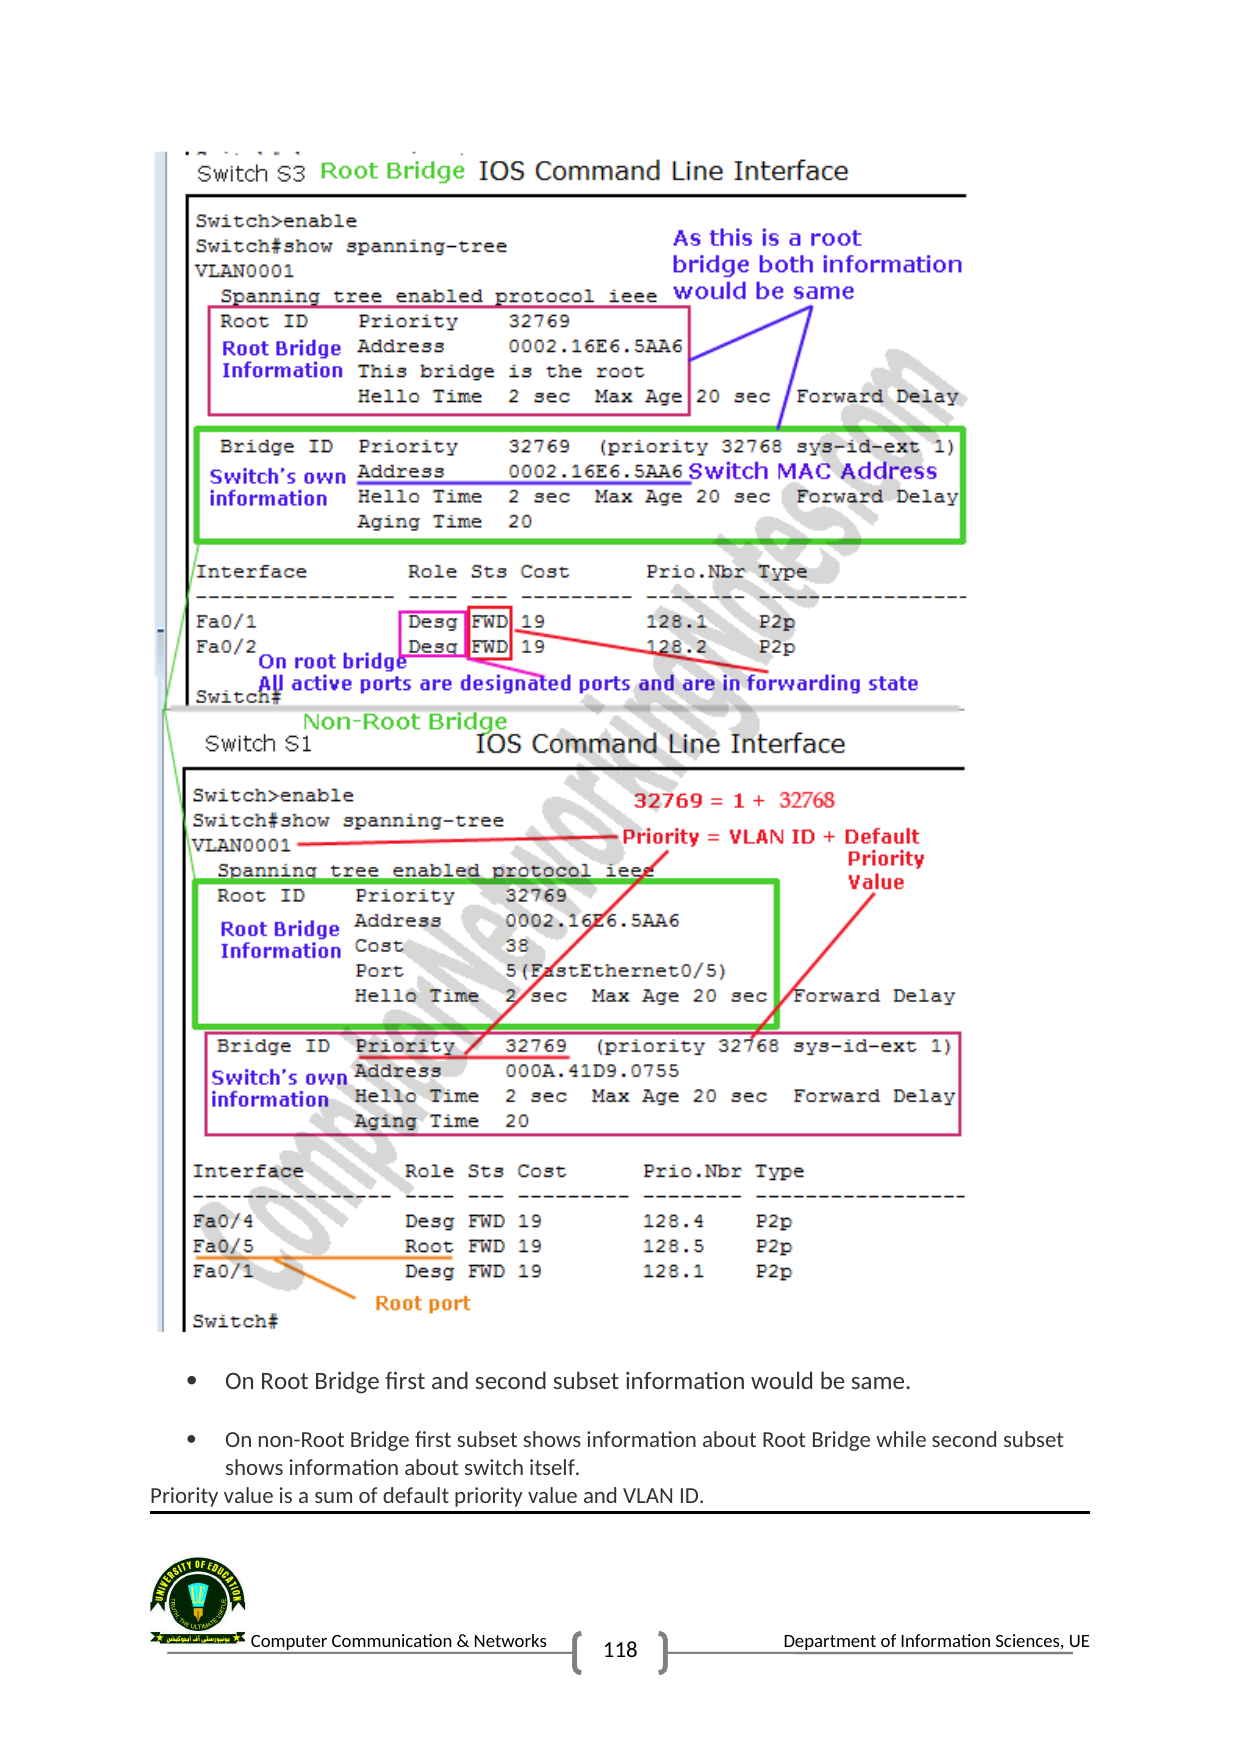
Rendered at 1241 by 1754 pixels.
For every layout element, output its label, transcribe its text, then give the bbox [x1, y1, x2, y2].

text Priority value is a sum of default priority value and VLAN ID. [150, 1481, 1090, 1511]
picture [150, 1552, 246, 1648]
list On non-Root Bridge first subset shows information about Root Bridge while second subset shows information about switch itself. [187, 1425, 1090, 1481]
picture [150, 150, 1115, 1337]
list On Root Bridge first and second subset information would be same. [187, 1365, 1090, 1396]
